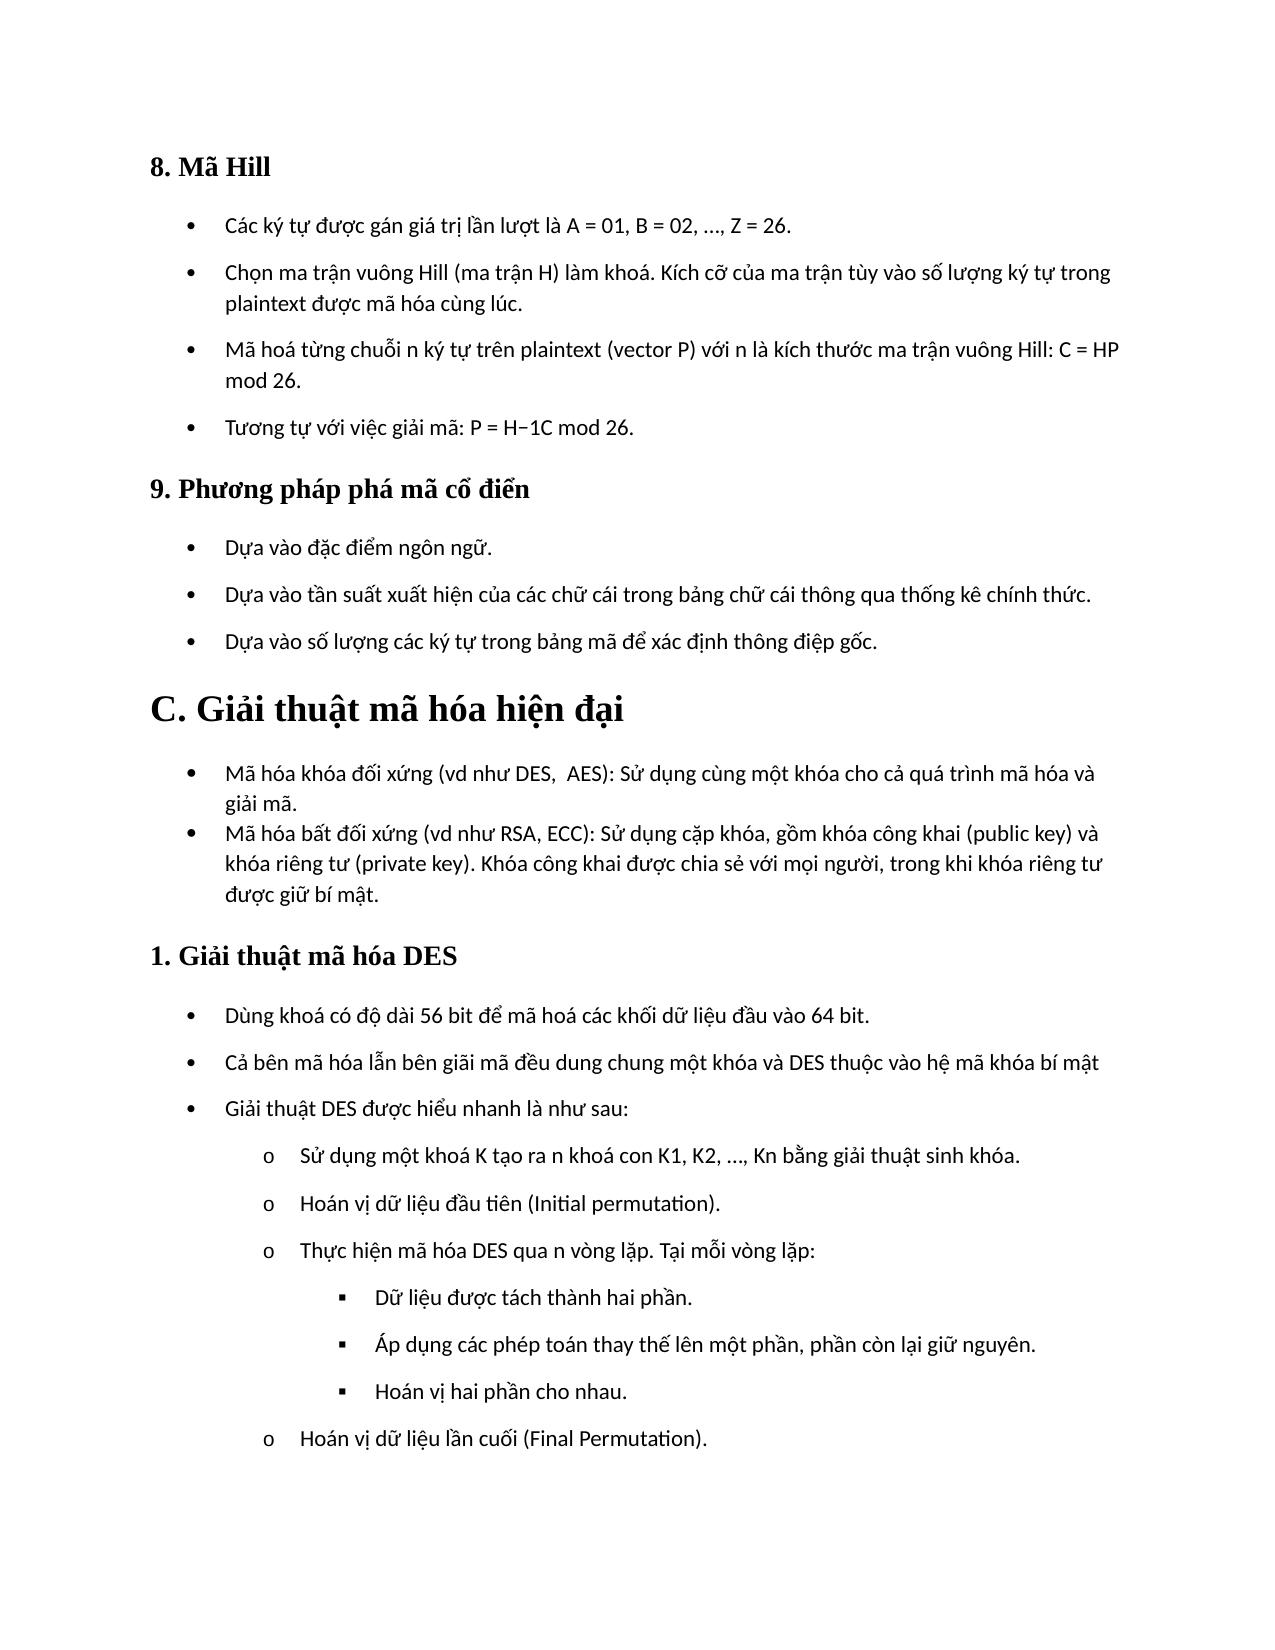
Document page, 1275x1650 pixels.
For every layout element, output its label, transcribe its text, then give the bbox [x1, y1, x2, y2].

list Mã hóa khóa đối xứng (vd như DES, AES): Sử dụng cùng một khóa cho cả quá trình mã hóa và giải mã. [187, 759, 1125, 817]
list Sử dụng một khoá K tạo ra n khoá con K1, K2, …, Kn bằng giải thuật sinh khóa. [262, 1141, 1125, 1170]
list Dựa vào đặc điểm ngôn ngữ. [187, 533, 1125, 562]
list Chọn ma trận vuông Hill (ma trận H) làm khoá. Kích cỡ của ma trận tùy vào số lượng ký tự trong plaintext được mã hóa cùng lúc. [187, 258, 1125, 317]
list Hoán vị dữ liệu đầu tiên (Initial permutation). [262, 1189, 1125, 1217]
list Dựa vào số lượng các ký tự trong bảng mã để xác định thông điệp gốc. [187, 627, 1125, 655]
list Mã hoá từng chuỗi n ký tự trên plaintext (vector P) với n là kích thước ma trận vuông Hill: C = HP mod 26. [187, 336, 1125, 394]
subtitle 8. Mã Hill [150, 150, 1125, 182]
list Áp dụng các phép toán thay thế lên một phần, phần còn lại giữ nguyên. [337, 1330, 1125, 1358]
list Dữ liệu được tách thành hai phần. [337, 1283, 1125, 1312]
subtitle 9. Phương pháp phá mã cổ điển [150, 472, 1125, 504]
list Giải thuật DES được hiểu nhanh là như sau: [187, 1094, 1125, 1122]
list Thực hiện mã hóa DES qua n vòng lặp. Tại mỗi vòng lặp: [262, 1236, 1125, 1265]
list Hoán vị dữ liệu lần cuối (Final Permutation). [262, 1424, 1125, 1453]
list Dùng khoá có độ dài 56 bit để mã hoá các khối dữ liệu đầu vào 64 bit. [187, 1001, 1125, 1029]
list Hoán vị hai phần cho nhau. [337, 1377, 1125, 1405]
subtitle C. Giải thuật mã hóa hiện đại [150, 687, 1125, 730]
list Các ký tự được gán giá trị lần lượt là A = 01, B = 02, …, Z = 26. [187, 212, 1125, 239]
subtitle 1. Giải thuật mã hóa DES [150, 939, 1125, 972]
list Cả bên mã hóa lẫn bên giãi mã đều dung chung một khóa và DES thuộc vào hệ mã khóa bí mật [187, 1048, 1125, 1076]
list Dựa vào tần suất xuất hiện của các chữ cái trong bảng chữ cái thông qua thống kê chính thức. [187, 580, 1125, 608]
list Mã hóa bất đối xứng (vd như RSA, ECC): Sử dụng cặp khóa, gồm khóa công khai (public key) và khóa riêng tư (private key). Khóa công khai được chia sẻ với mọi người, trong khi khóa riêng tư được giữ bí mật. [187, 819, 1125, 908]
list Tương tự với việc giải mã: P = H−1C mod 26. [187, 413, 1125, 441]
